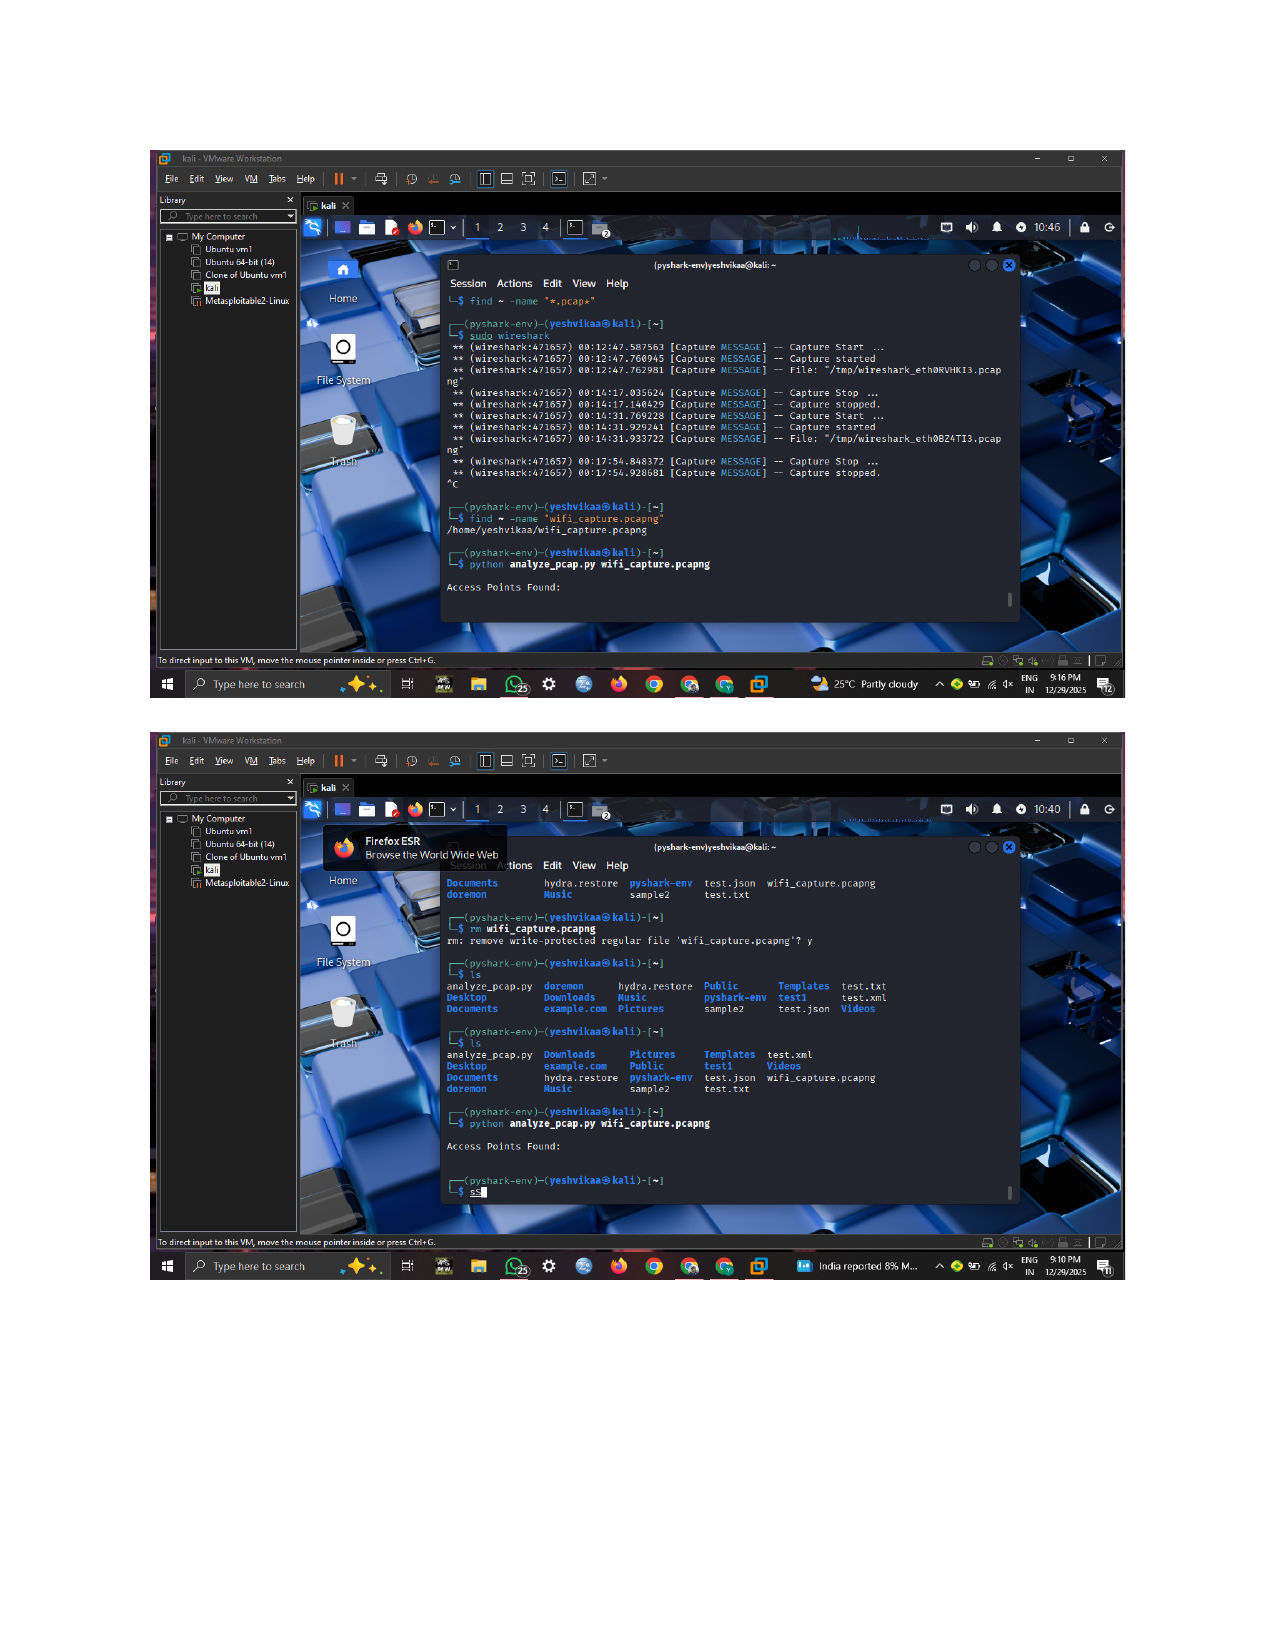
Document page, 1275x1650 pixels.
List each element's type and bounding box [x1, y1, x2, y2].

picture [150, 732, 1125, 1280]
picture [150, 150, 1125, 698]
